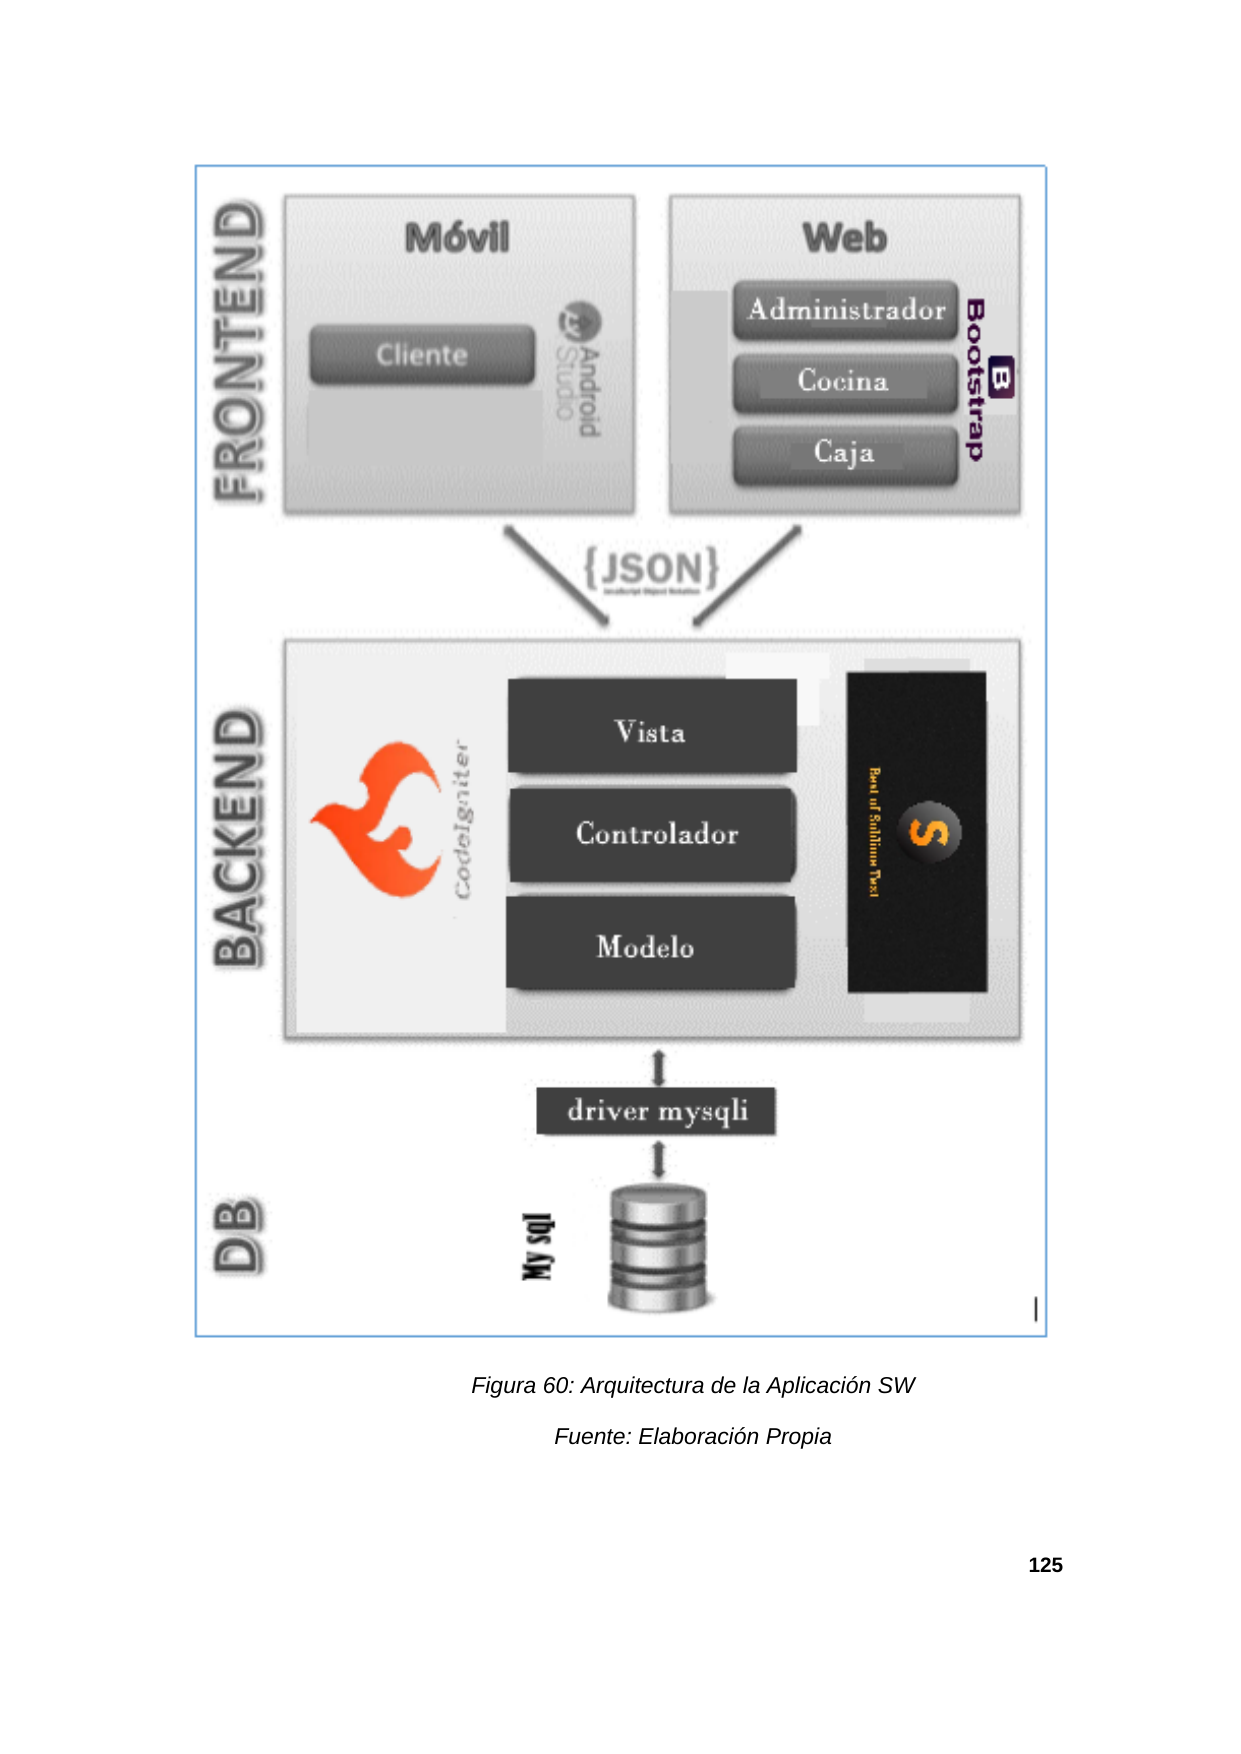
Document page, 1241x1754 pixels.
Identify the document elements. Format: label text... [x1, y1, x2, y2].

text Figura 60: Arquitectura de la Aplicación SW [325, 1372, 1063, 1398]
text Fuente: Elaboración Propia [325, 1423, 1063, 1449]
picture [177, 147, 1063, 1346]
